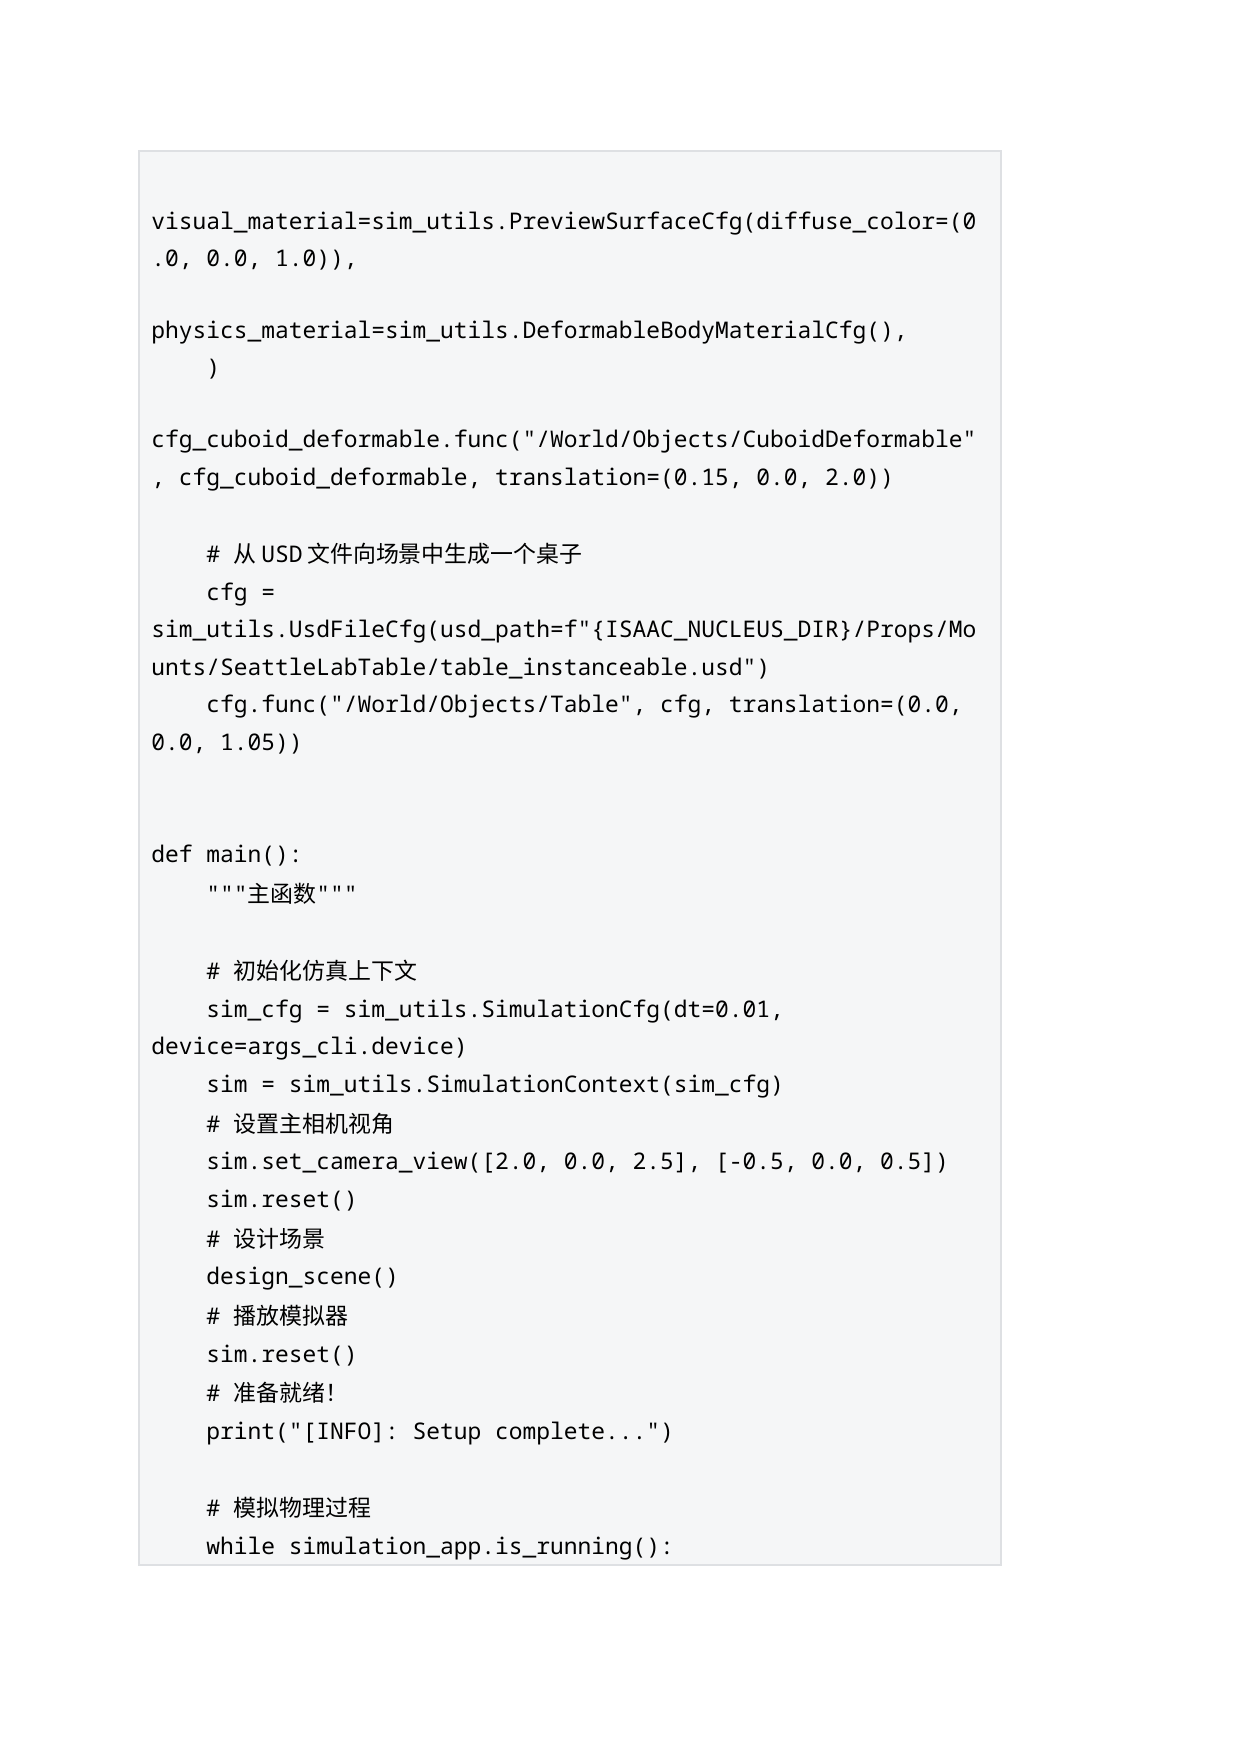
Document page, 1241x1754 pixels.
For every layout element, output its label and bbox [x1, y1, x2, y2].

table_header [140, 152, 1000, 1564]
